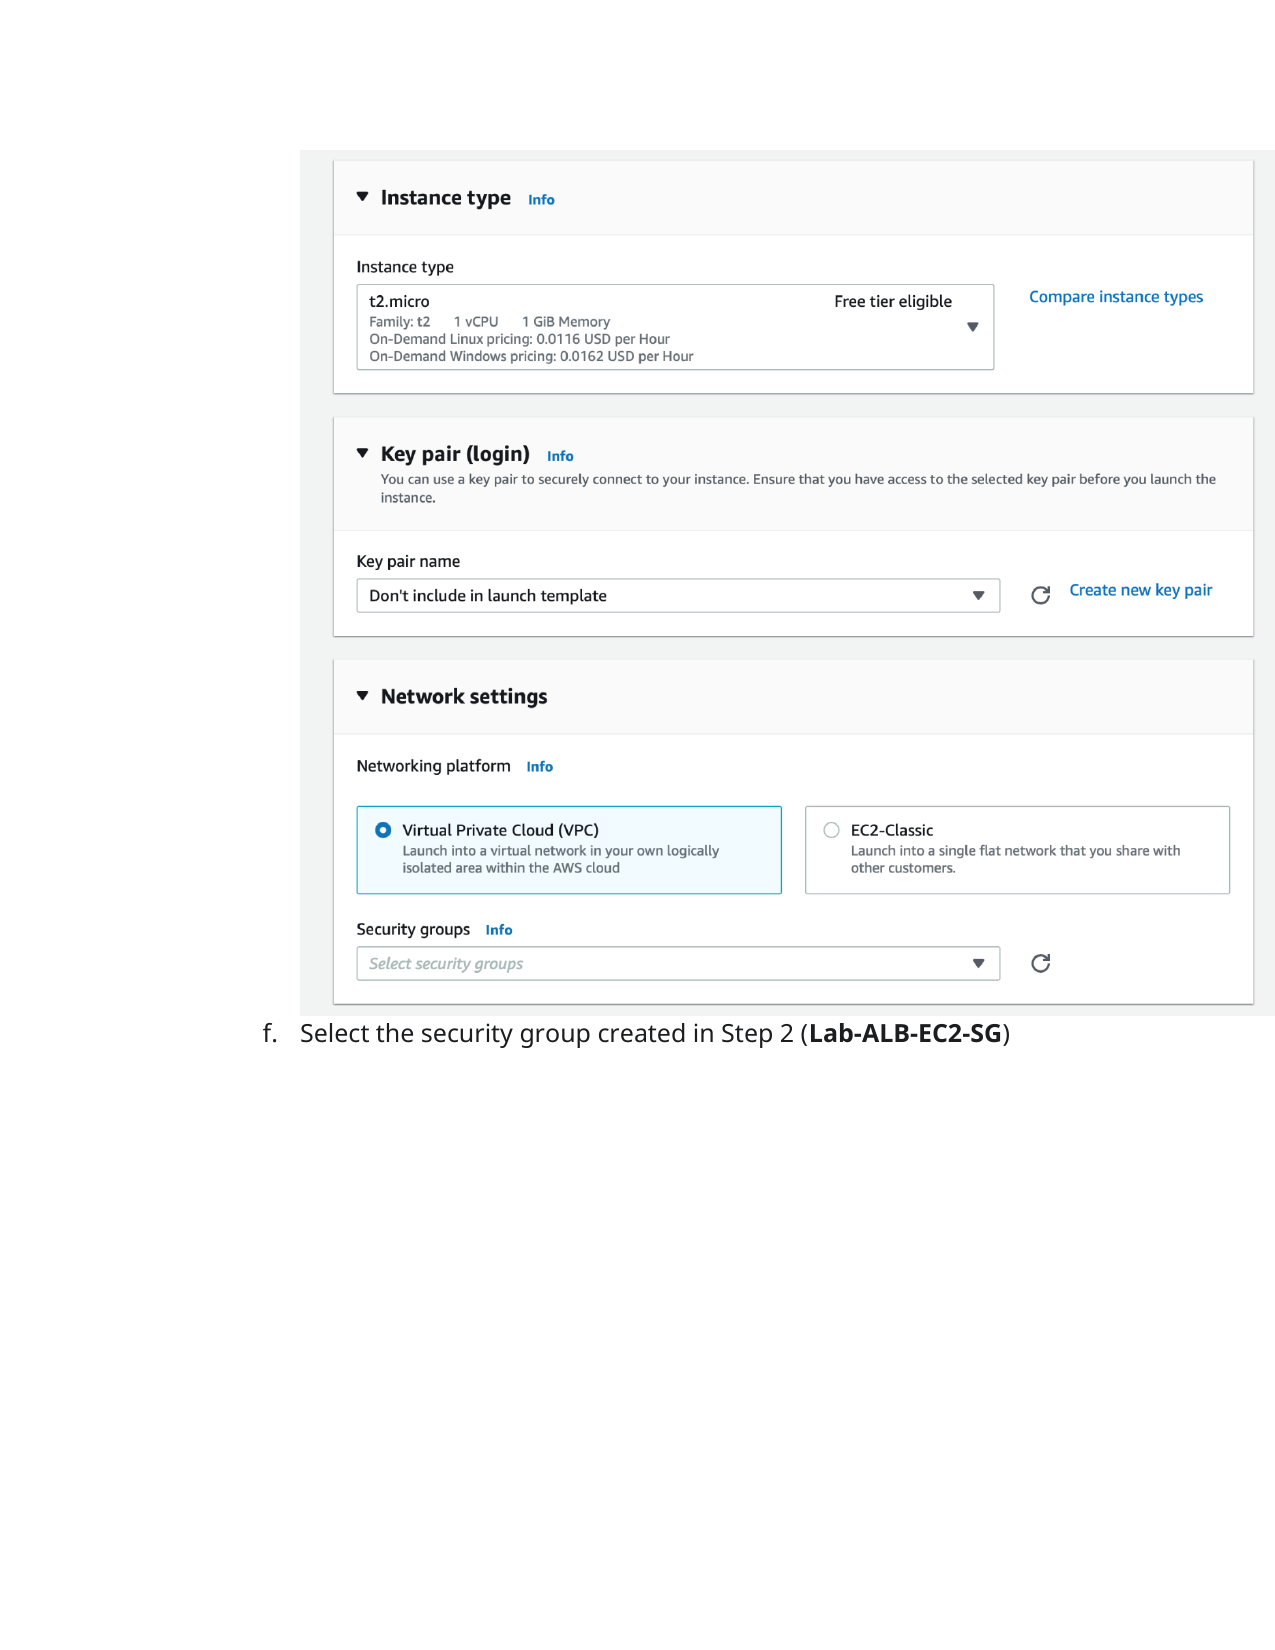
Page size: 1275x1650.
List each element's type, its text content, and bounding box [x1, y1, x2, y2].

list Select the security group created in Step 2 (Lab-ALB-EC2-SG) [262, 1016, 1125, 1050]
picture [300, 150, 1275, 1016]
